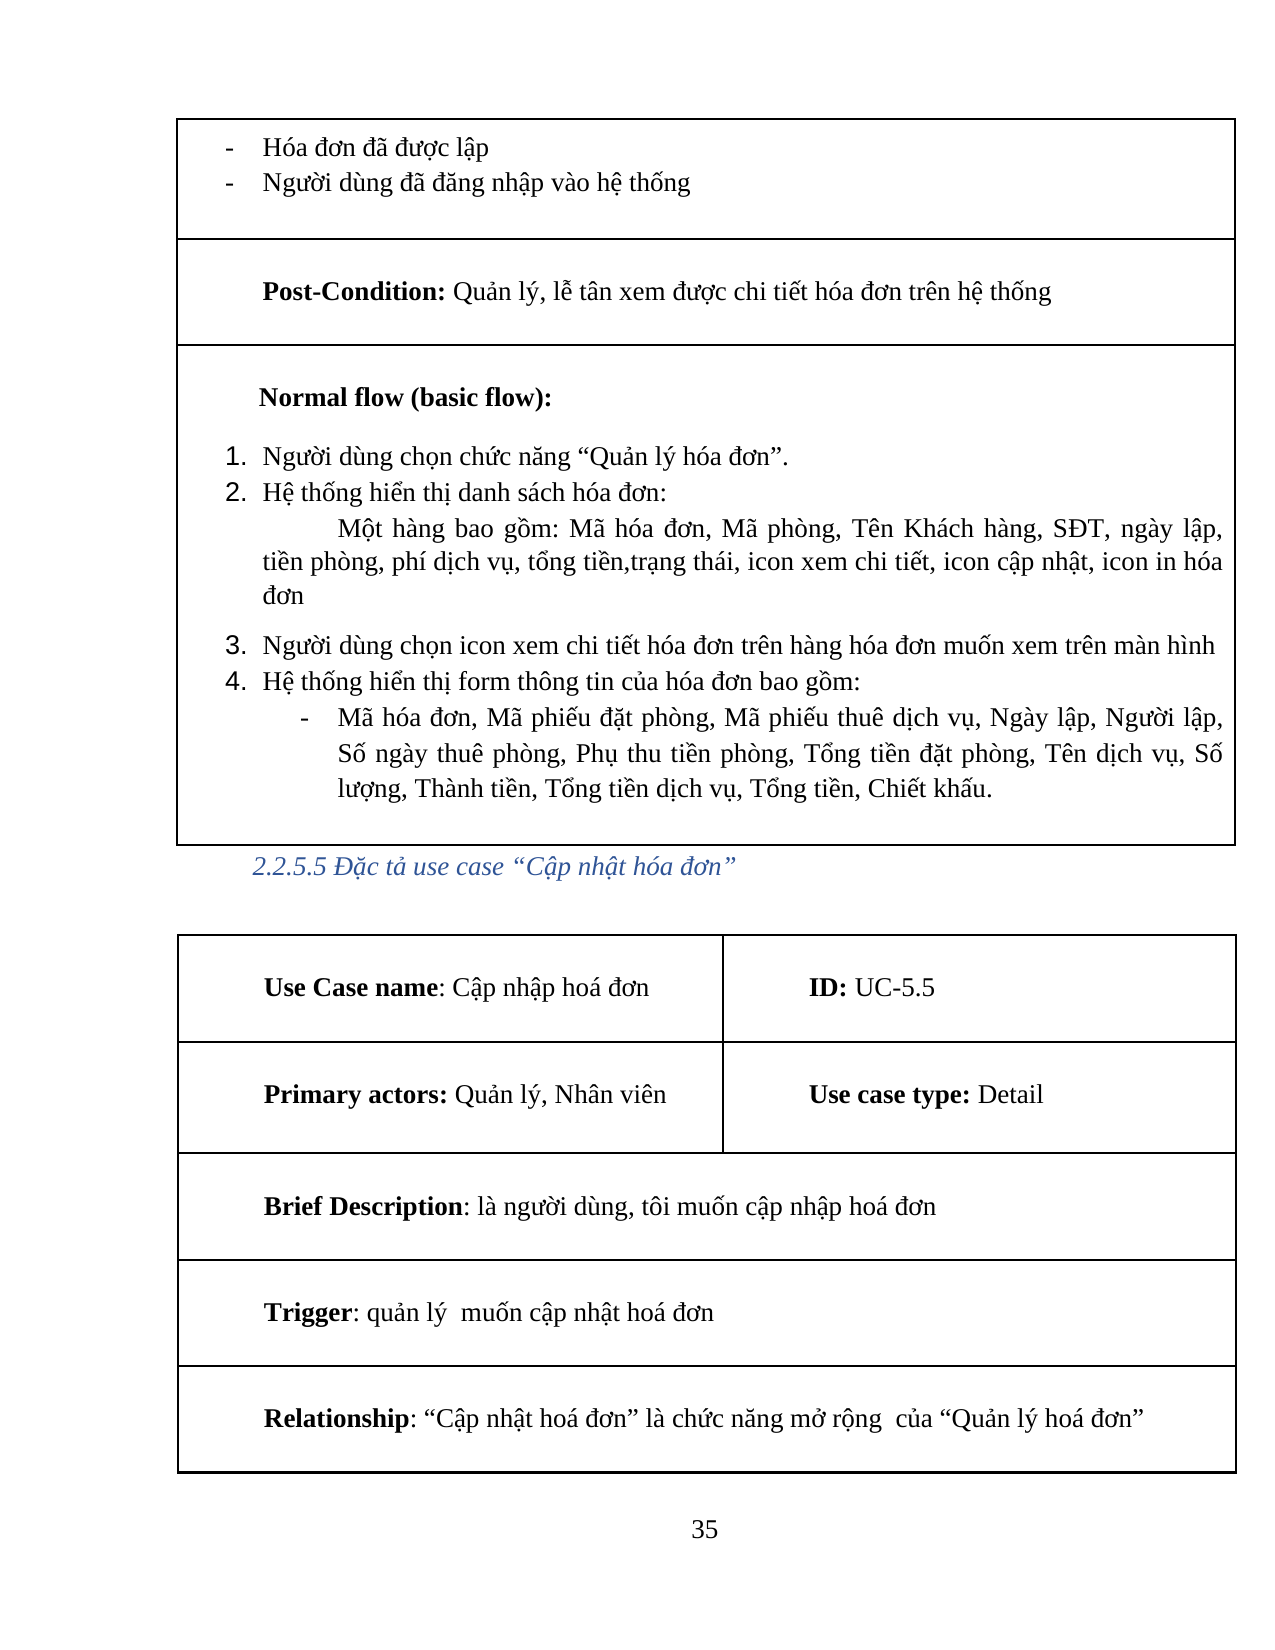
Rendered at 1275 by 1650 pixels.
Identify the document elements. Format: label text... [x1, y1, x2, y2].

table_header Use Case name: Cập nhập hoá đơn [179, 936, 722, 1041]
subtitle 2.2.5.5 Đặc tả use case “Cập nhật hóa đơn” [177, 850, 1157, 881]
table_cell Brief Description: là người dùng, tôi muốn cập nhập hoá đơn [179, 1154, 1235, 1258]
table_cell Post-Condition: Quản lý, lễ tân xem được chi tiết hóa đơn trên hệ thống [178, 240, 1234, 344]
table_cell Normal flow (basic flow): Người dùng chọn chức năng “Quản lý hóa đơn”. Hệ thống hiển thị danh sách hóa đơn: Một hàng bao gồm: Mã hóa đơn, Mã phòng, Tên Khách hàng, SĐT, ngày lập, tiền phòng, phí dịch vụ, tổng tiền,trạng thái, icon xem chi tiết, icon cập nhật, icon in hóa đơn Người dùng chọn icon xem chi tiết hóa đơn trên hàng hóa đơn muốn xem trên màn hình Hệ thống hiển thị form thông tin của hóa đơn bao gồm: Mã hóa đơn, Mã phiếu đặt phòng, Mã phiếu thuê dịch vụ, Ngày lập, Người lập, Số ngày thuê phòng, Phụ thu tiền phòng, Tổng tiền đặt phòng, Tên dịch vụ, Số lượng, Thành tiền, Tổng tiền dịch vụ, Tổng tiền, Chiết khấu. [178, 346, 1234, 844]
table_cell Use case type: Detail [724, 1043, 1235, 1152]
table_cell Relationship: “Cập nhật hoá đơn” là chức năng mở rộng của “Quản lý hoá đơn” [179, 1367, 1235, 1471]
table_cell Trigger: quản lý muốn cập nhật hoá đơn [179, 1261, 1235, 1365]
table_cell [178, 120, 1234, 237]
table_cell Primary actors: Quản lý, Nhân viên [179, 1043, 722, 1152]
table_header ID: UC-5.5 [724, 936, 1235, 1041]
